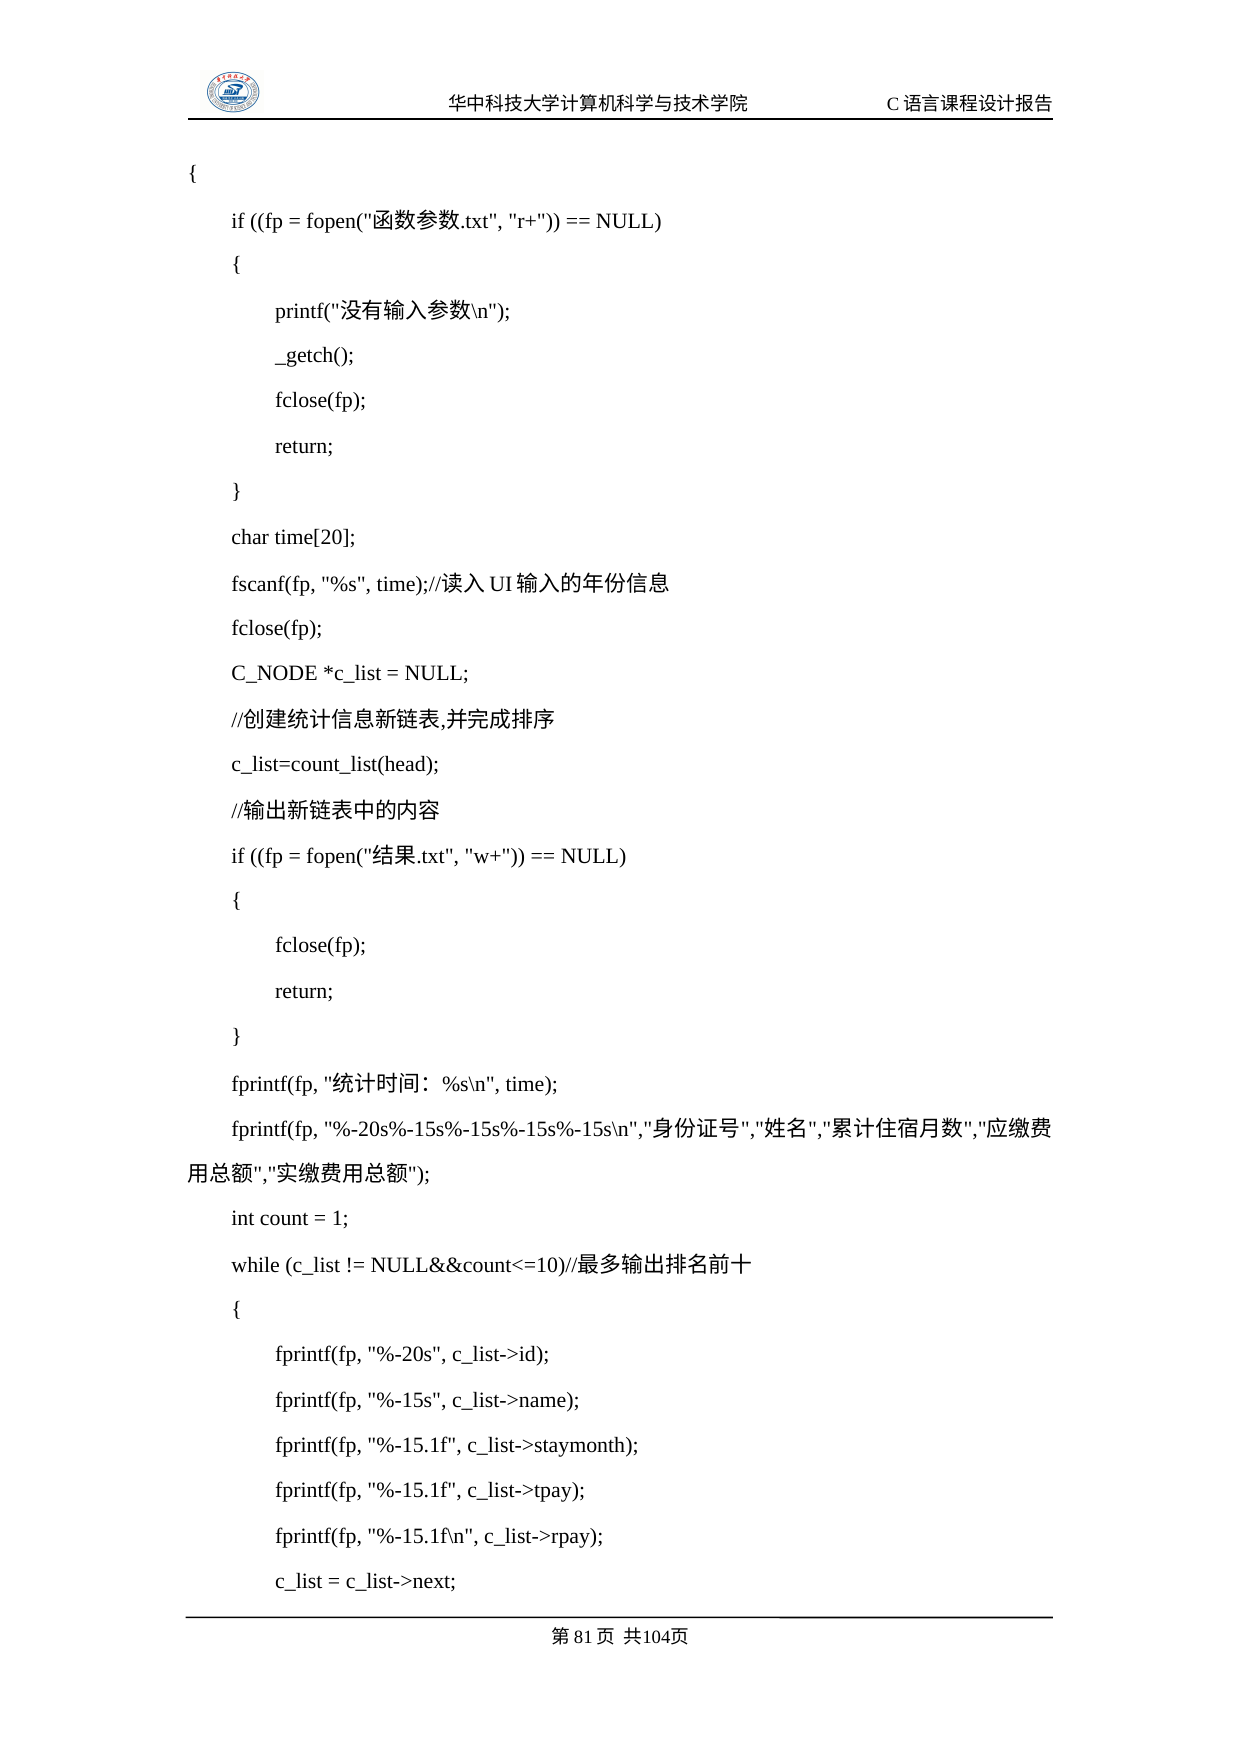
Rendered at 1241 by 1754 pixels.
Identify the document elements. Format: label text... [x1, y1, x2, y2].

text fprintf(fp, "%-15.1f", c_list->staymonth); [187, 1422, 1053, 1467]
text fprintf(fp, "%-15.1f\n", c_list->rpay); [187, 1513, 1053, 1558]
text { [187, 877, 1053, 922]
text //创建统计信息新链表,并完成排序 [187, 695, 1053, 741]
text fprintf(fp, "%-20s%-15s%-15s%-15s%-15s\n","身份证号","姓名","累计住宿月数","应缴费用总额","实缴费用总额"); [187, 1104, 1053, 1195]
text { [187, 1286, 1053, 1331]
text fprintf(fp, "%-15.1f", c_list->tpay); [187, 1467, 1053, 1513]
text fprintf(fp, "统计时间：%s\n", time); [187, 1059, 1053, 1104]
text return; [187, 968, 1053, 1013]
text char time[20]; [187, 514, 1053, 559]
text fprintf(fp, "%-20s", c_list->id); [187, 1331, 1053, 1377]
text _getch(); [187, 332, 1053, 377]
text C_NODE *c_list = NULL; [187, 650, 1053, 695]
text c_list=count_list(head); [187, 741, 1053, 786]
text if ((fp = fopen("函数参数.txt", "r+")) == NULL) [187, 196, 1053, 241]
text fprintf(fp, "%-15s", c_list->name); [187, 1377, 1053, 1422]
picture [200, 70, 264, 113]
text while (c_list != NULL&&count<=10)//最多输出排名前十 [187, 1240, 1053, 1286]
text } [187, 468, 1053, 514]
text return; [187, 423, 1053, 468]
text fclose(fp); [187, 377, 1053, 423]
text fclose(fp); [187, 922, 1053, 968]
text if ((fp = fopen("结果.txt", "w+")) == NULL) [187, 832, 1053, 877]
text { [187, 241, 1053, 287]
text int count = 1; [187, 1195, 1053, 1240]
text fclose(fp); [187, 604, 1053, 650]
text { [187, 150, 1053, 196]
text printf("没有输入参数\n"); [187, 287, 1053, 332]
text c_list = c_list->next; [187, 1558, 1053, 1604]
text //输出新链表中的内容 [187, 786, 1053, 832]
text } [187, 1013, 1053, 1059]
text fscanf(fp, "%s", time);//读入UI输入的年份信息 [187, 559, 1053, 604]
